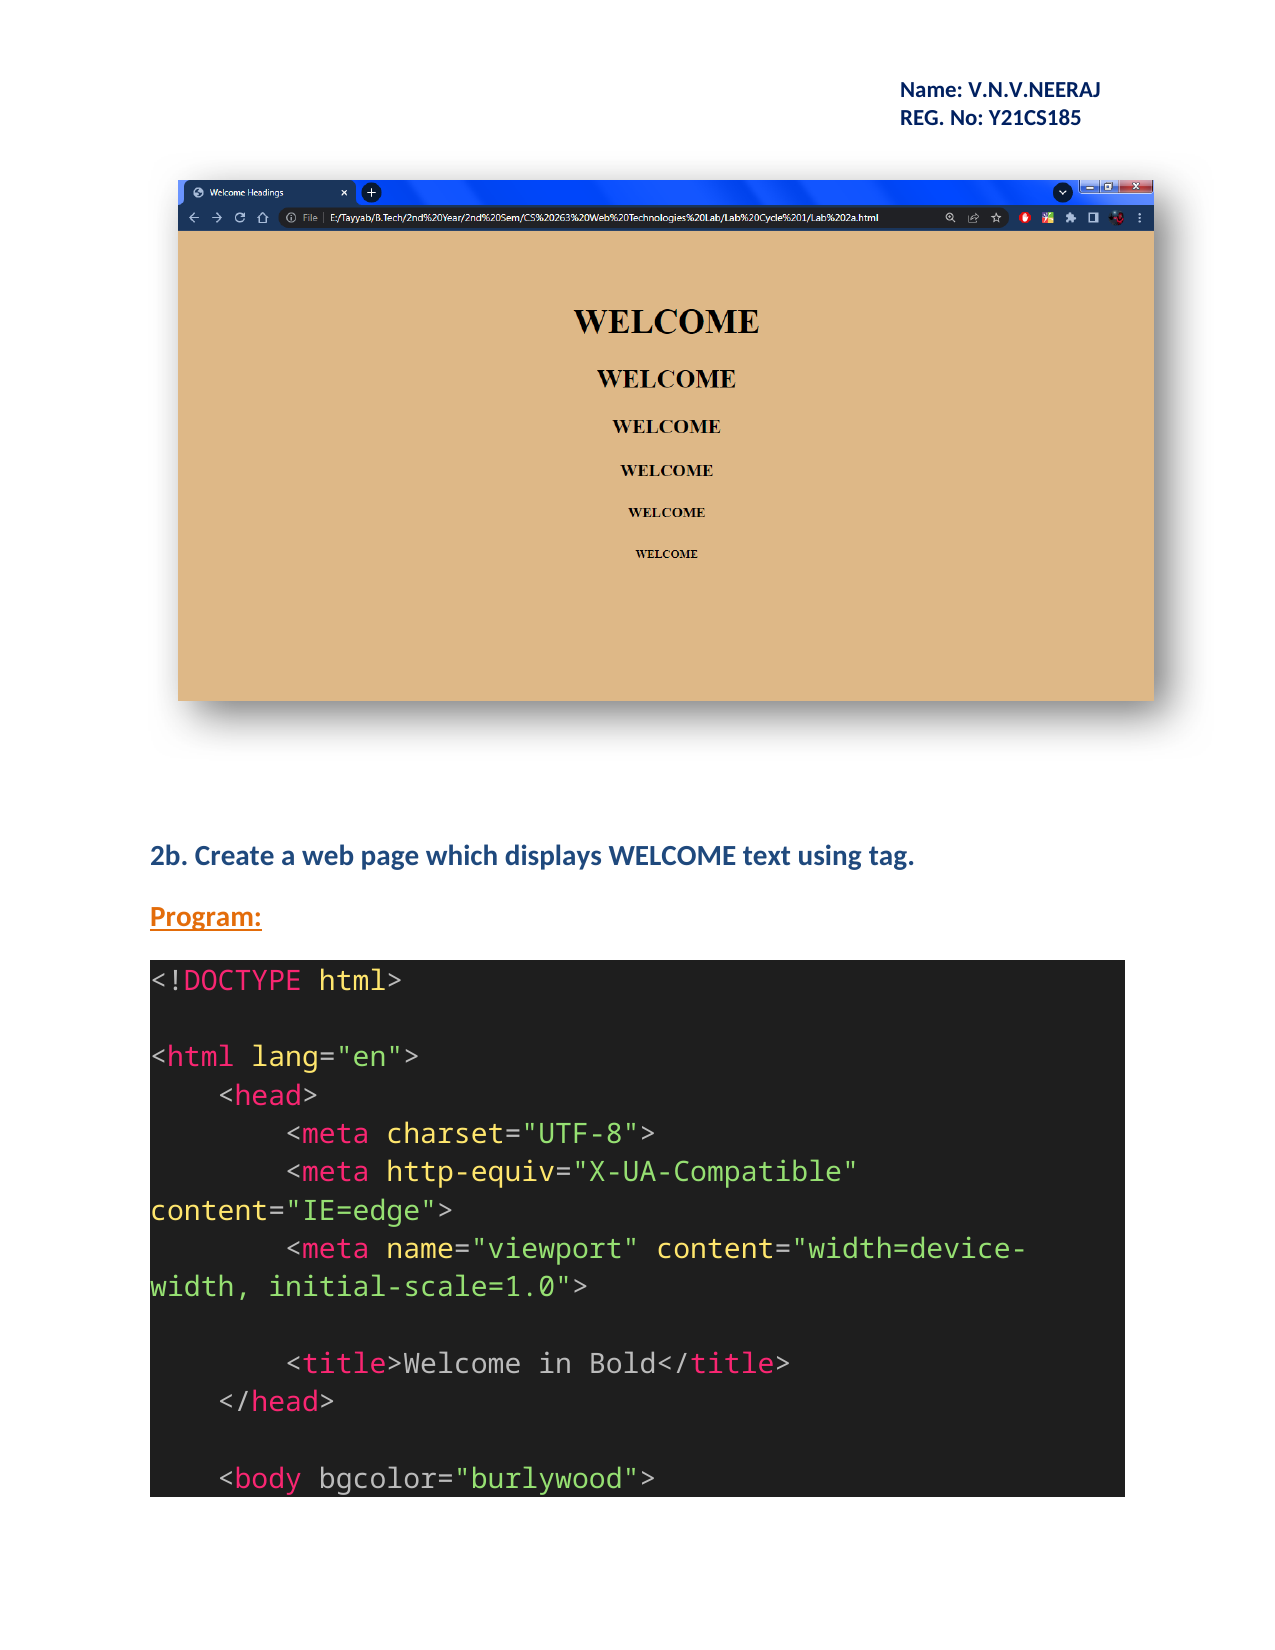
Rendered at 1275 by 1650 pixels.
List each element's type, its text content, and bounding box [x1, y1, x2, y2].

text <meta name="viewport" content="width=device-width, initial-scale=1.0"> [150, 1228, 1125, 1305]
text <html lang="en"> [150, 1037, 1125, 1075]
text <meta charset="UTF-8"> [150, 1113, 1125, 1152]
text 2b. Create a web page which displays WELCOME text using tag. [150, 837, 1125, 872]
text <meta http-equiv="X-UA-Compatible" content="IE=edge"> [150, 1152, 1125, 1228]
text </head> [150, 1382, 1125, 1420]
text <!DOCTYPE html> [150, 960, 1125, 998]
picture [178, 180, 1154, 701]
text <body bgcolor="burlywood"> [150, 1458, 1125, 1497]
text <head> [150, 1075, 1125, 1113]
text Program: [150, 898, 1125, 934]
text <title>Welcome in Bold</title> [150, 1343, 1125, 1382]
